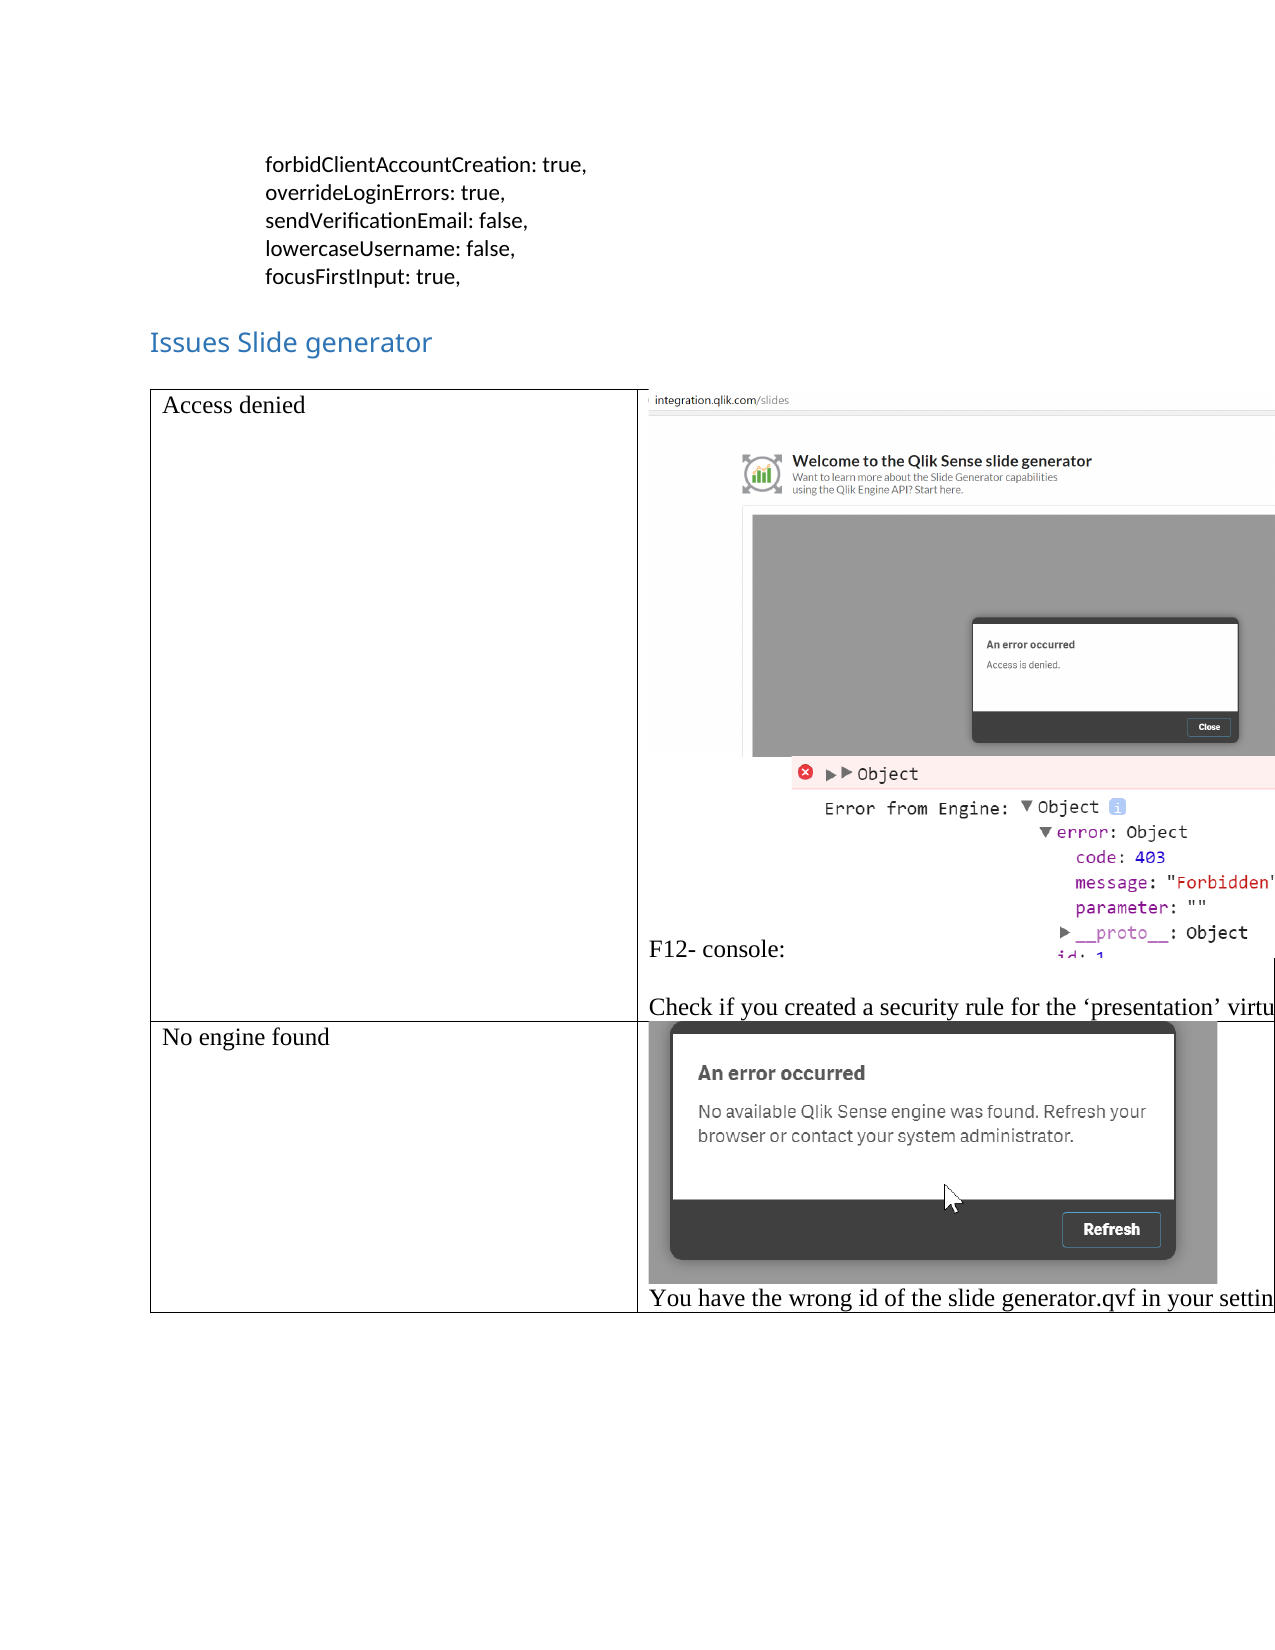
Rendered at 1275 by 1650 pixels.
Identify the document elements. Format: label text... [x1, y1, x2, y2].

text lowercaseUsername: false, [244, 234, 1125, 262]
table_header F12- console: Check if you created a security rule for the ‘presentation’ virtual proxy for the slide generator. [638, 390, 1274, 1021]
text focusFirstInput: true, [244, 262, 1125, 290]
text forbidClientAccountCreation: true, [244, 150, 1125, 178]
picture [648, 1021, 1218, 1284]
table_cell You have the wrong id of the slide generator.qvf in your settings.json file: [638, 1022, 1274, 1312]
text overrideLoginErrors: true, [244, 178, 1125, 206]
picture [648, 389, 1275, 958]
subtitle Issues Slide generator [150, 323, 1125, 360]
table_header Access denied [151, 390, 637, 1021]
table_cell No engine found [151, 1022, 637, 1312]
text sendVerificationEmail: false, [244, 206, 1125, 234]
